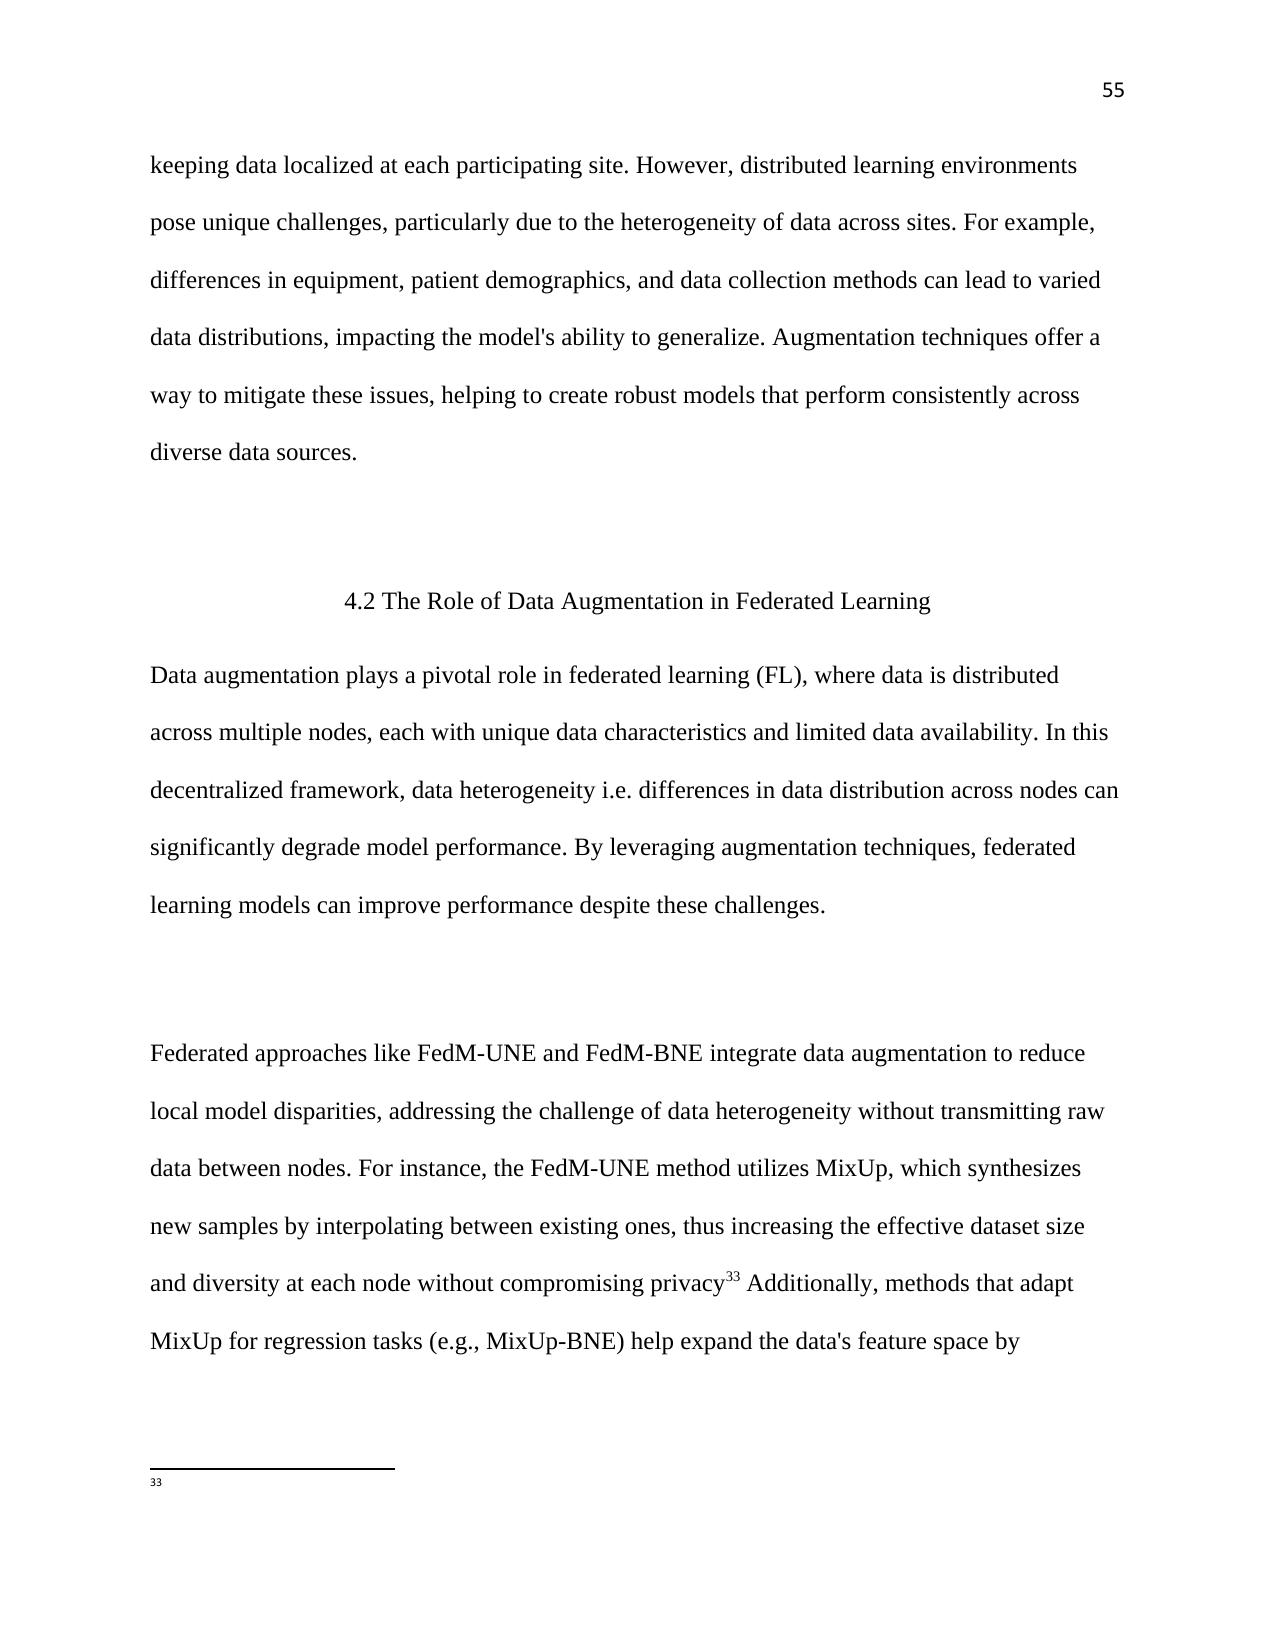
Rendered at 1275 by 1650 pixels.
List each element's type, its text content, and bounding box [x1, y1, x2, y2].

text Data augmentation plays a pivotal role in federated learning (FL), where data is distributed across multiple nodes, each with unique data characteristics and limited data availability. In this decentralized framework, data heterogeneity i.e. differences in data distribution across nodes can significantly degrade model performance. By leveraging augmentation techniques, federated learning models can improve performance despite these challenges. [150, 660, 1125, 919]
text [150, 150, 1125, 466]
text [150, 1038, 1125, 1354]
text 4.2 The Role of Data Augmentation in Federated Learning [150, 586, 1125, 614]
